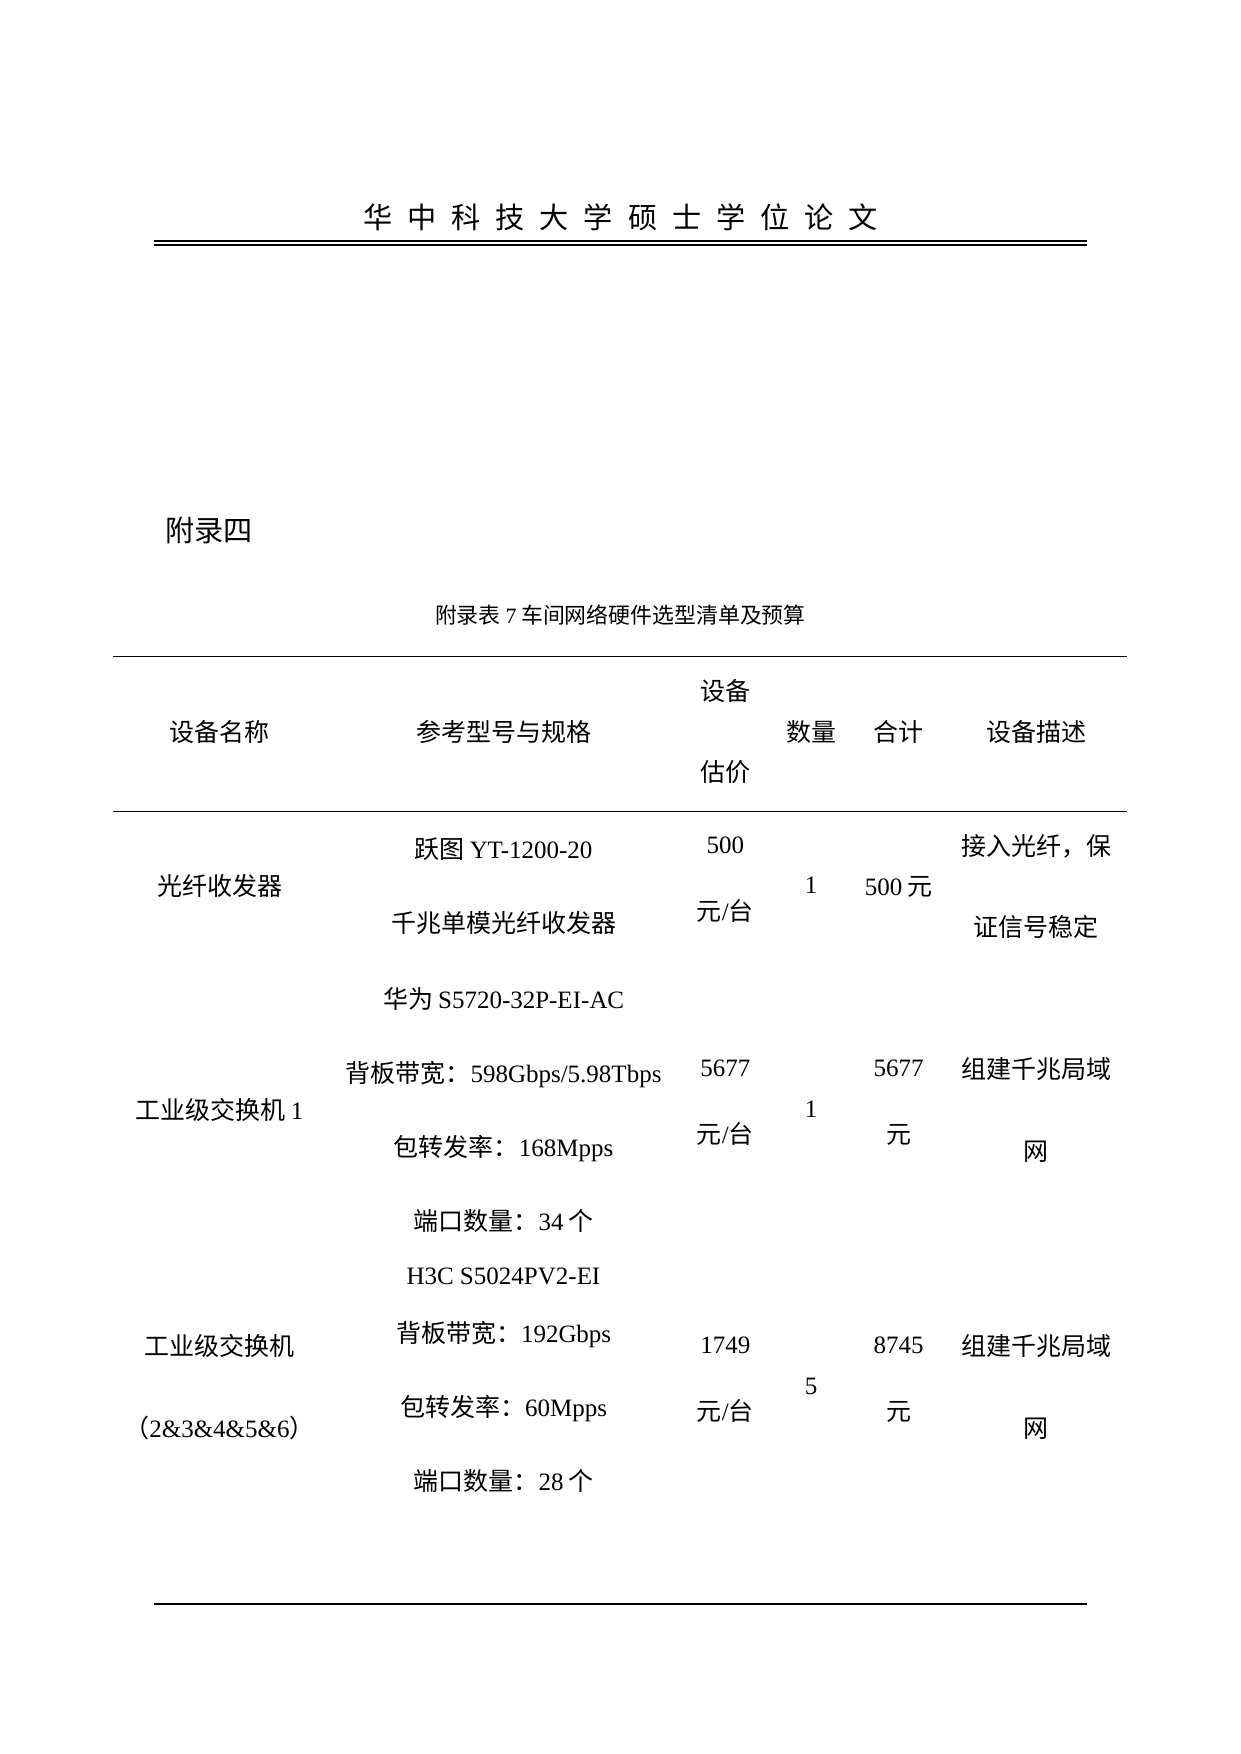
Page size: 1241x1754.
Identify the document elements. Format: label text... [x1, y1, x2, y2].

table_cell 组建千兆局域网 [944, 1259, 1127, 1519]
table_cell 工业级交换机1 [113, 965, 326, 1259]
table_cell 5 [769, 1259, 852, 1519]
table_cell 光纤收发器 [113, 812, 326, 965]
table_cell 8745元 [853, 1259, 944, 1519]
table_cell 5677元 [853, 965, 944, 1259]
table_cell 1 [769, 812, 852, 965]
table_header 设备描述 [944, 657, 1127, 811]
table_header 数量 [769, 657, 852, 811]
table_cell 接入光纤，保证信号稳定 [944, 812, 1127, 965]
table_cell 工业级交换机（2&3&4&5&6） [113, 1259, 326, 1519]
table_cell 500元/台 [681, 812, 769, 965]
table_cell 1749元/台 [681, 1259, 769, 1519]
subtitle 附录四 [165, 496, 1053, 561]
table_header 合计 [853, 657, 944, 811]
table_header 设备估价 [681, 657, 769, 811]
text 附录表 7 车间网络硬件选型清单及预算 [165, 598, 1075, 630]
table_cell 华为S5720-32P-EI-AC 背板带宽：598Gbps/5.98Tbps 包转发率：168Mpps 端口数量：34个 [326, 965, 681, 1259]
table_cell 1 [769, 965, 852, 1259]
table_cell 跃图YT-1200-20 千兆单模光纤收发器 [326, 812, 681, 965]
table_header 参考型号与规格 [326, 657, 681, 811]
table_header 设备名称 [113, 657, 326, 811]
table_cell H3C S5024PV2-EI 背板带宽：192Gbps 包转发率：60Mpps 端口数量：28个 [326, 1259, 681, 1519]
table_cell 5677元/台 [681, 965, 769, 1259]
table_cell 500元 [853, 812, 944, 965]
table_cell 组建千兆局域网 [944, 965, 1127, 1259]
